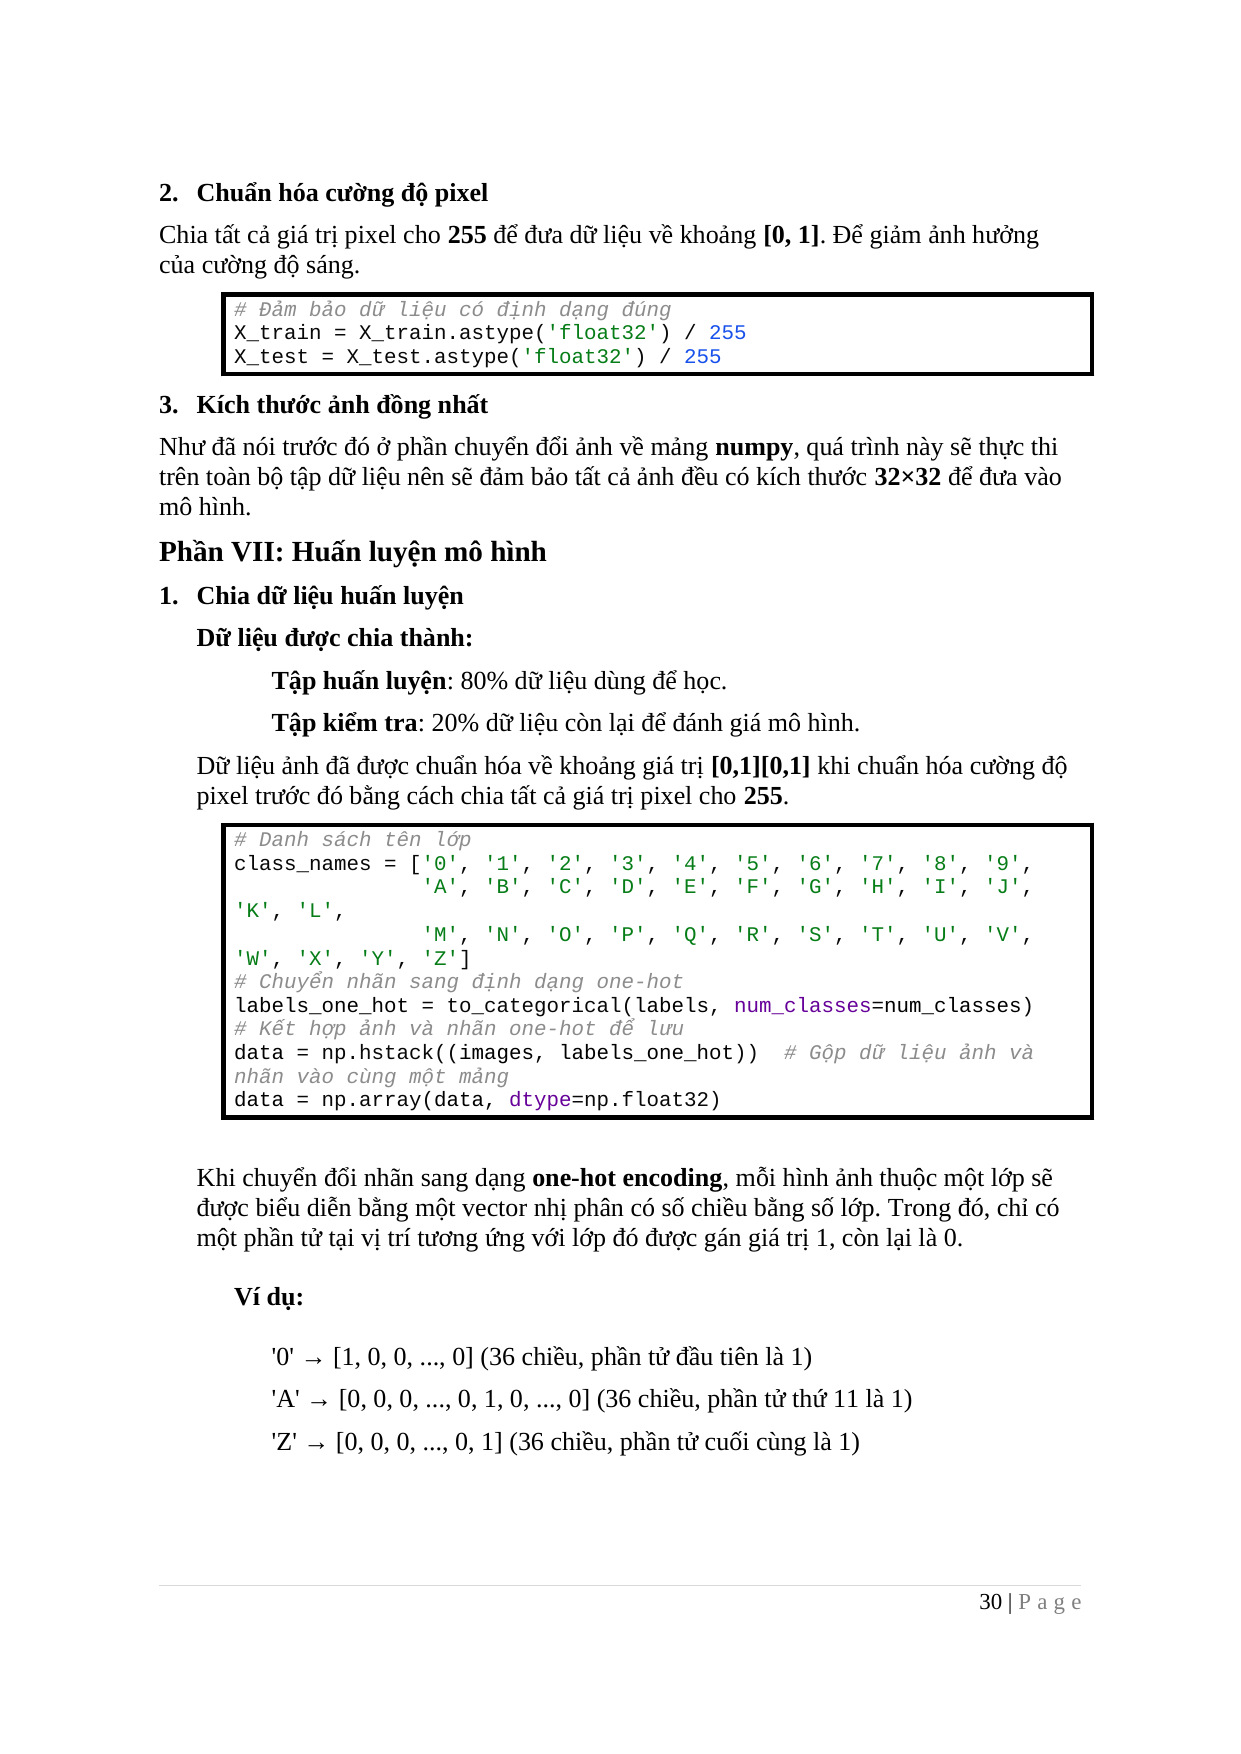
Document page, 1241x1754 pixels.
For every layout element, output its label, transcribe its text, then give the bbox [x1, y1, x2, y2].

text Như đã nói trước đó ở phần chuyển đổi ảnh về mảng numpy, quá trình này sẽ thực thi trên toàn bộ tập dữ liệu nên sẽ đảm bảo tất cả ảnh đều có kích thước 32×32 để đưa vào mô hình. [159, 431, 1081, 521]
text 'A' → [0, 0, 0, ..., 0, 1, 0, ..., 0] (36 chiều, phần tử thứ 11 là 1) [271, 1383, 1081, 1413]
subtitle Phần VII: Huấn luyện mô hình [159, 534, 1081, 567]
text 'Z' → [0, 0, 0, ..., 0, 1] (36 chiều, phần tử cuối cùng là 1) [271, 1426, 1081, 1456]
text # Đảm bảo dữ liệu có định dạng đúng X_train = X_train.astype('float32') / 255 X_test = X_test.astype('float32') / 255 [226, 297, 1090, 372]
text Dữ liệu được chia thành: [196, 622, 1081, 652]
text Chia tất cả giá trị pixel cho 255 để đưa dữ liệu về khoảng [0, 1]. Để giảm ảnh hưởng của cường độ sáng. [159, 219, 1081, 279]
text Tập kiểm tra: 20% dữ liệu còn lại để đánh giá mô hình. [271, 707, 1081, 737]
text '0' → [1, 0, 0, ..., 0] (36 chiều, phần tử đầu tiên là 1) [271, 1341, 1081, 1371]
subtitle Kích thước ảnh đồng nhất [159, 389, 1081, 419]
text Tập huấn luyện: 80% dữ liệu dùng để học. [271, 665, 1081, 695]
subtitle Chia dữ liệu huấn luyện [159, 580, 1081, 610]
text Ví dụ: [234, 1281, 1081, 1311]
text # Chuyển nhãn sang định dạng one-hot labels_one_hot = to_categorical(labels, num_classes=num_classes) # Kết hợp ảnh và nhãn one-hot để lưu data = np.hstack((images, labels_one_hot)) # Gộp dữ liệu ảnh và nhãn vào cùng một mảng data = np.array(data, dtype=np.float32) [226, 964, 1090, 1115]
text # Danh sách tên lớp class_names = ['0', '1', '2', '3', '4', '5', '6', '7', '8', '9', 'A', 'B', 'C', 'D', 'E', 'F', 'G', 'H', 'I', 'J', 'K', 'L', 'M', 'N', 'O', 'P', 'Q', 'R', 'S', 'T', 'U', 'V', 'W', 'X', 'Y', 'Z'] [226, 827, 1090, 964]
text Khi chuyển đổi nhãn sang dạng one-hot encoding, mỗi hình ảnh thuộc một lớp sẽ được biểu diễn bằng một vector nhị phân có số chiều bằng số lớp. Trong đó, chỉ có một phần tử tại vị trí tương ứng với lớp đó được gán giá trị 1, còn lại là 0. [196, 1162, 1081, 1252]
subtitle Chuẩn hóa cường độ pixel [159, 177, 1081, 207]
text Dữ liệu ảnh đã được chuẩn hóa về khoảng giá trị [0,1][0,1] khi chuẩn hóa cường độ pixel trước đó bằng cách chia tất cả giá trị pixel cho 255. [196, 750, 1081, 810]
